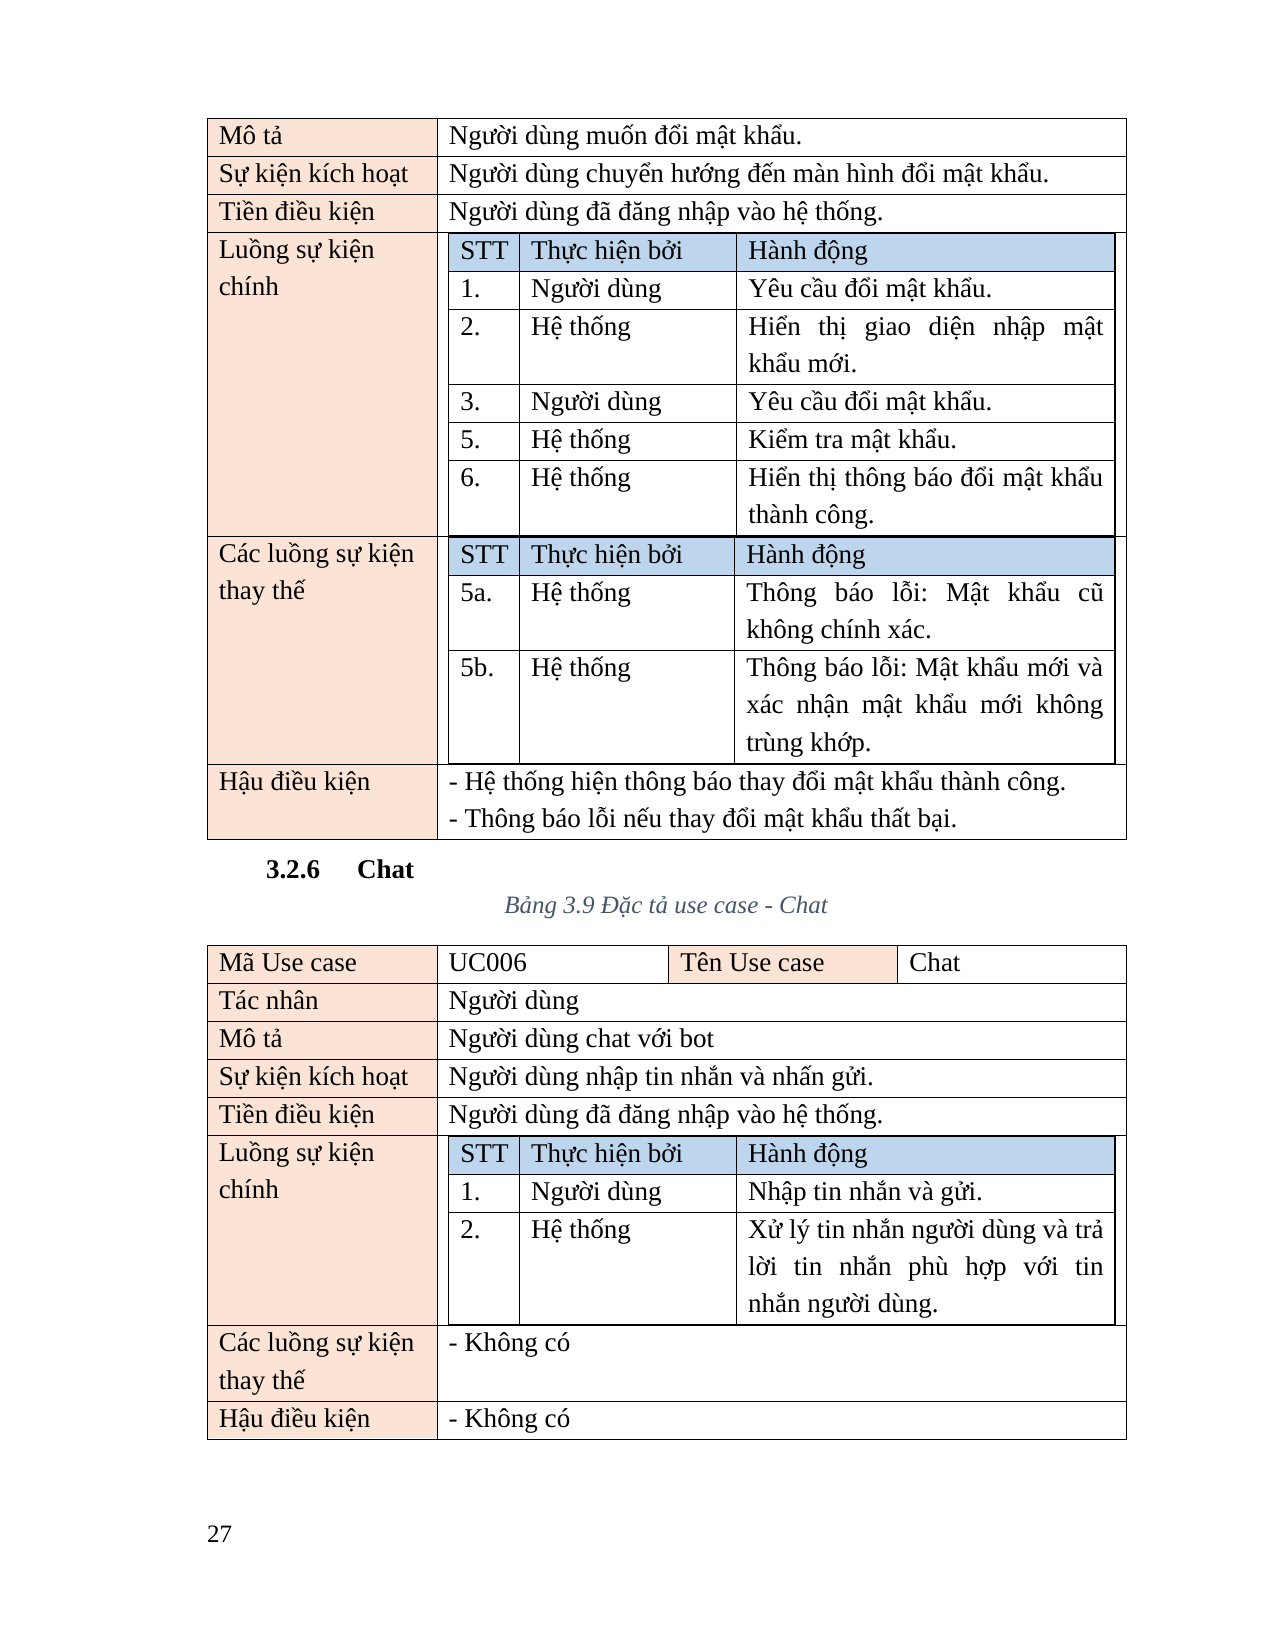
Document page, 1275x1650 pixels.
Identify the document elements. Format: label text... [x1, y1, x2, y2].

table_cell [449, 423, 519, 460]
table_cell [737, 1213, 1114, 1324]
table_cell [1116, 233, 1126, 536]
table_cell Các luồng sự kiện thay thế [208, 537, 437, 764]
table_cell Người dùng chat với bot [438, 1022, 1126, 1059]
table_cell Người dùng đã đăng nhập vào hệ thống. [438, 195, 1126, 232]
table_cell [520, 461, 736, 535]
table_cell Mô tả [208, 1022, 437, 1059]
table_cell [449, 310, 519, 384]
table_cell [449, 272, 519, 309]
subtitle Chat [266, 853, 1127, 884]
table_cell Người dùng nhập tin nhắn và nhấn gửi. [438, 1060, 1126, 1097]
table_header UC006 [438, 946, 668, 983]
table_cell [735, 576, 1114, 650]
table_cell [449, 1213, 519, 1324]
table_cell [449, 1175, 519, 1212]
table_header Mã Use case [208, 946, 437, 983]
table_cell Hậu điều kiện [208, 765, 437, 839]
table_cell Tiền điều kiện [208, 195, 437, 232]
table_cell - Không có [438, 1402, 1126, 1438]
table_cell [449, 651, 519, 763]
table_cell [520, 385, 736, 422]
table_cell Sự kiện kích hoạt [208, 1060, 437, 1097]
table_cell [520, 423, 736, 460]
table_cell [735, 651, 1114, 763]
table_cell - Không có [438, 1326, 1126, 1401]
table_cell Các luồng sự kiện thay thế [208, 1326, 437, 1401]
table_cell [449, 385, 519, 422]
table_cell [449, 576, 519, 650]
table_cell [1116, 537, 1126, 764]
table_cell [737, 385, 1114, 422]
table_header Tên Use case [669, 946, 897, 983]
table_cell [520, 576, 734, 650]
table_cell [520, 1175, 736, 1212]
table_cell Tác nhân [208, 984, 437, 1021]
table_cell [737, 423, 1114, 460]
table_cell [737, 272, 1114, 309]
table_cell - Hệ thống hiện thông báo thay đổi mật khẩu thành công. - Thông báo lỗi nếu thay đổi mật khẩu thất bại. [438, 765, 1126, 839]
table_cell Mô tả [208, 119, 437, 156]
table_cell [737, 1175, 1114, 1212]
table_cell [520, 651, 734, 763]
table_cell Hậu điều kiện [208, 1402, 437, 1438]
table_cell [1116, 1136, 1126, 1325]
table_cell [520, 1213, 736, 1324]
table_cell [438, 537, 448, 764]
table_cell [737, 461, 1114, 535]
table_cell Người dùng đã đăng nhập vào hệ thống. [438, 1098, 1126, 1135]
table_cell [737, 310, 1114, 384]
table_cell Luồng sự kiện chính [208, 1136, 437, 1325]
table_cell [449, 461, 519, 535]
table_cell Sự kiện kích hoạt [208, 157, 437, 194]
table_header Chat [898, 946, 1126, 983]
table_cell Người dùng [438, 984, 1126, 1021]
table_cell [520, 272, 736, 309]
table_cell [520, 310, 736, 384]
table_cell [438, 233, 448, 536]
table_cell Người dùng muốn đổi mật khẩu. [438, 119, 1126, 156]
table_cell Tiền điều kiện [208, 1098, 437, 1135]
table_cell Người dùng chuyển hướng đến màn hình đổi mật khẩu. [438, 157, 1126, 194]
table_cell Luồng sự kiện chính [208, 233, 437, 536]
table_cell [438, 1136, 448, 1325]
